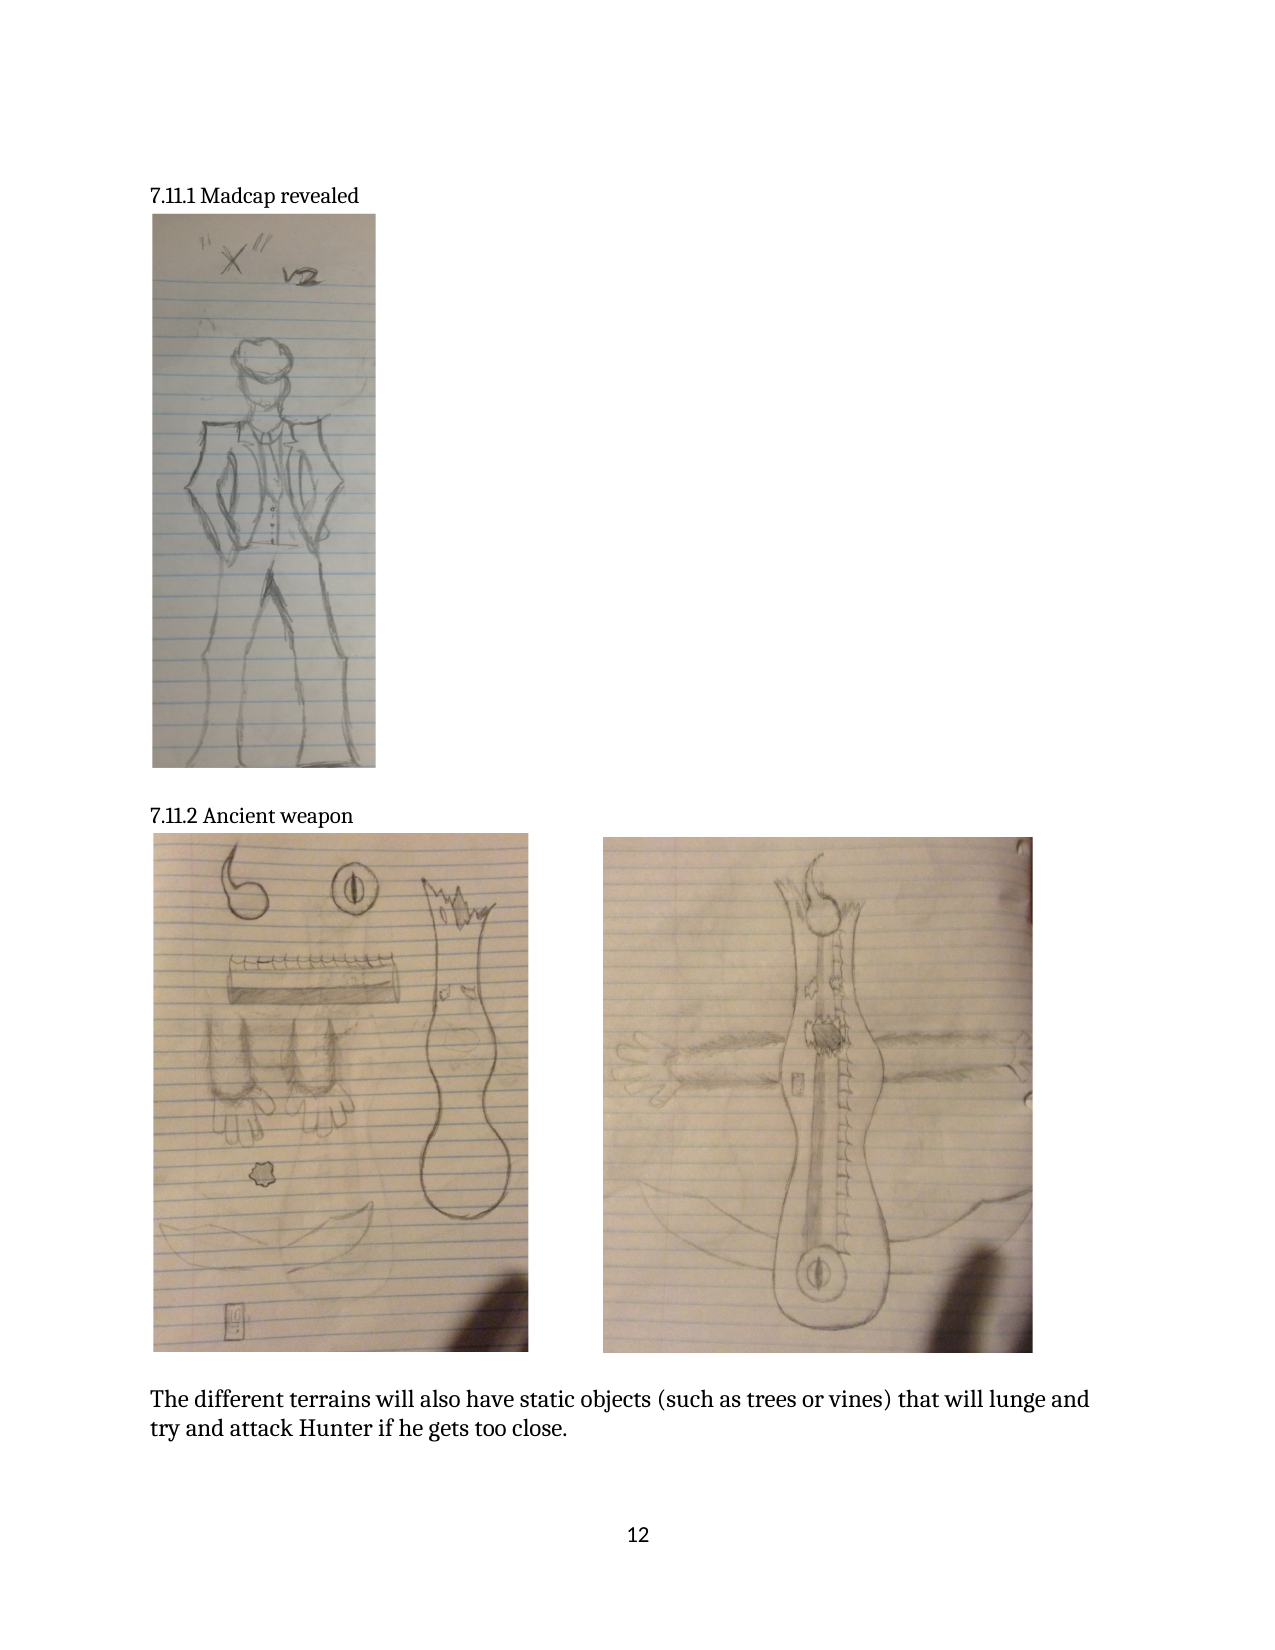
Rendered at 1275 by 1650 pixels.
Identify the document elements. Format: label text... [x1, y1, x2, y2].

text 7.11.1 Madcap revealed [150, 183, 1125, 209]
picture [603, 837, 1033, 1353]
text The different terrains will also have static objects (such as trees or vines) that will lunge and try and attack Hunter if he gets too close. [150, 1385, 1125, 1442]
text 7.11.2 Ancient weapon [150, 803, 1125, 829]
picture [152, 214, 376, 767]
picture [153, 833, 529, 1352]
